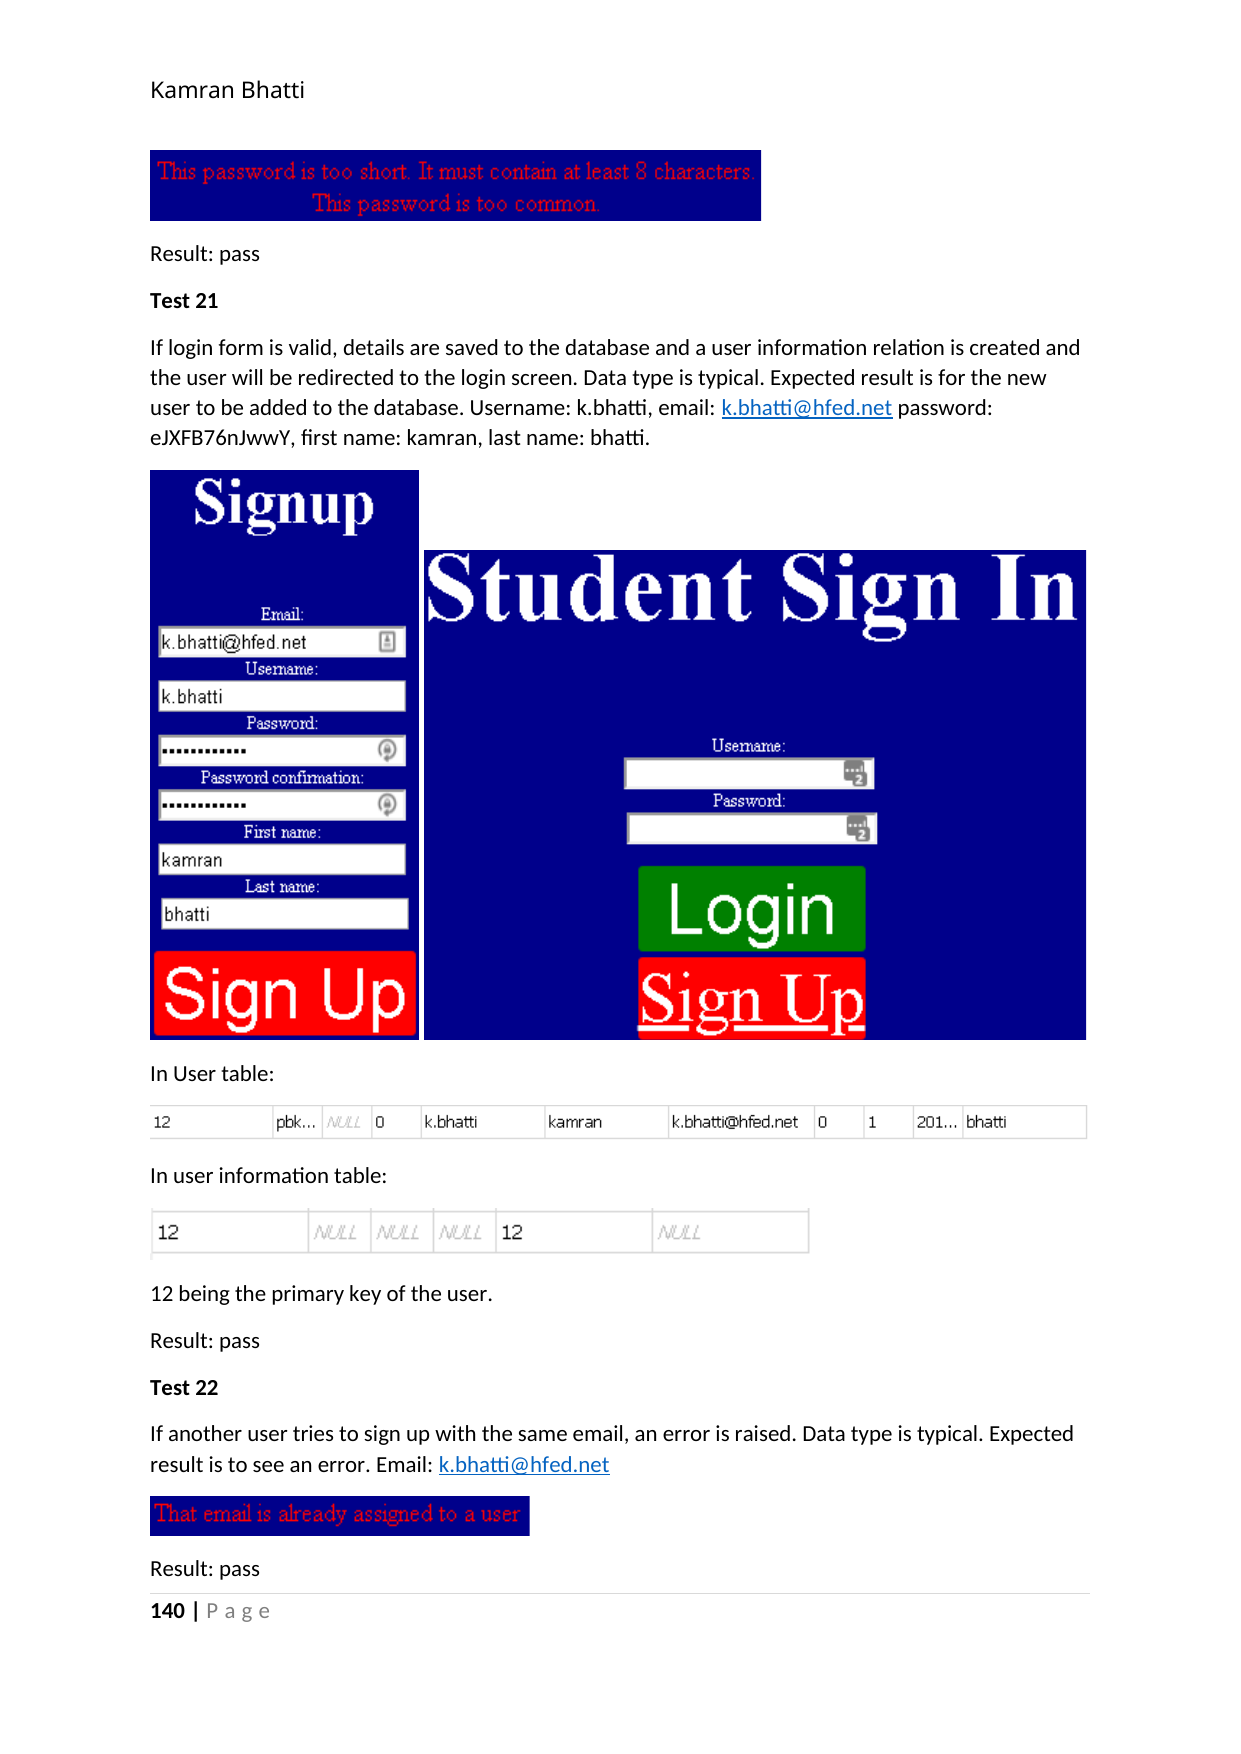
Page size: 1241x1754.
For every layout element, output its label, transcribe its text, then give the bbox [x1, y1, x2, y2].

picture [150, 1105, 1091, 1143]
picture [150, 470, 419, 1040]
text Result: pass [150, 1554, 1090, 1582]
text If another user tries to sign up with the same email, an error is raised. Data type is typical. Expected result is to see an error. Email: k.bhatti@hfed.net [150, 1419, 1090, 1478]
picture [150, 150, 762, 221]
picture [424, 550, 1087, 1040]
picture [150, 1208, 816, 1260]
text If login form is valid, details are saved to the database and a user information relation is created and the user will be redirected to the login screen. Data type is typical. Expected result is for the new user to be added to the database. Username: k.bhatti, email: k.bhatti@hfed.net password: eJXFB76nJwwY, first name: kamran, last name: bhatti. [150, 333, 1090, 452]
picture [150, 1496, 530, 1536]
text In User table: [150, 1059, 1090, 1087]
text Result: pass [150, 239, 1090, 267]
text Result: pass [150, 1326, 1090, 1354]
text 12 being the primary key of the user. [150, 1279, 1090, 1307]
text Test 21 [150, 286, 1090, 314]
text Test 22 [150, 1373, 1090, 1401]
text In user information table: [150, 1162, 1090, 1189]
